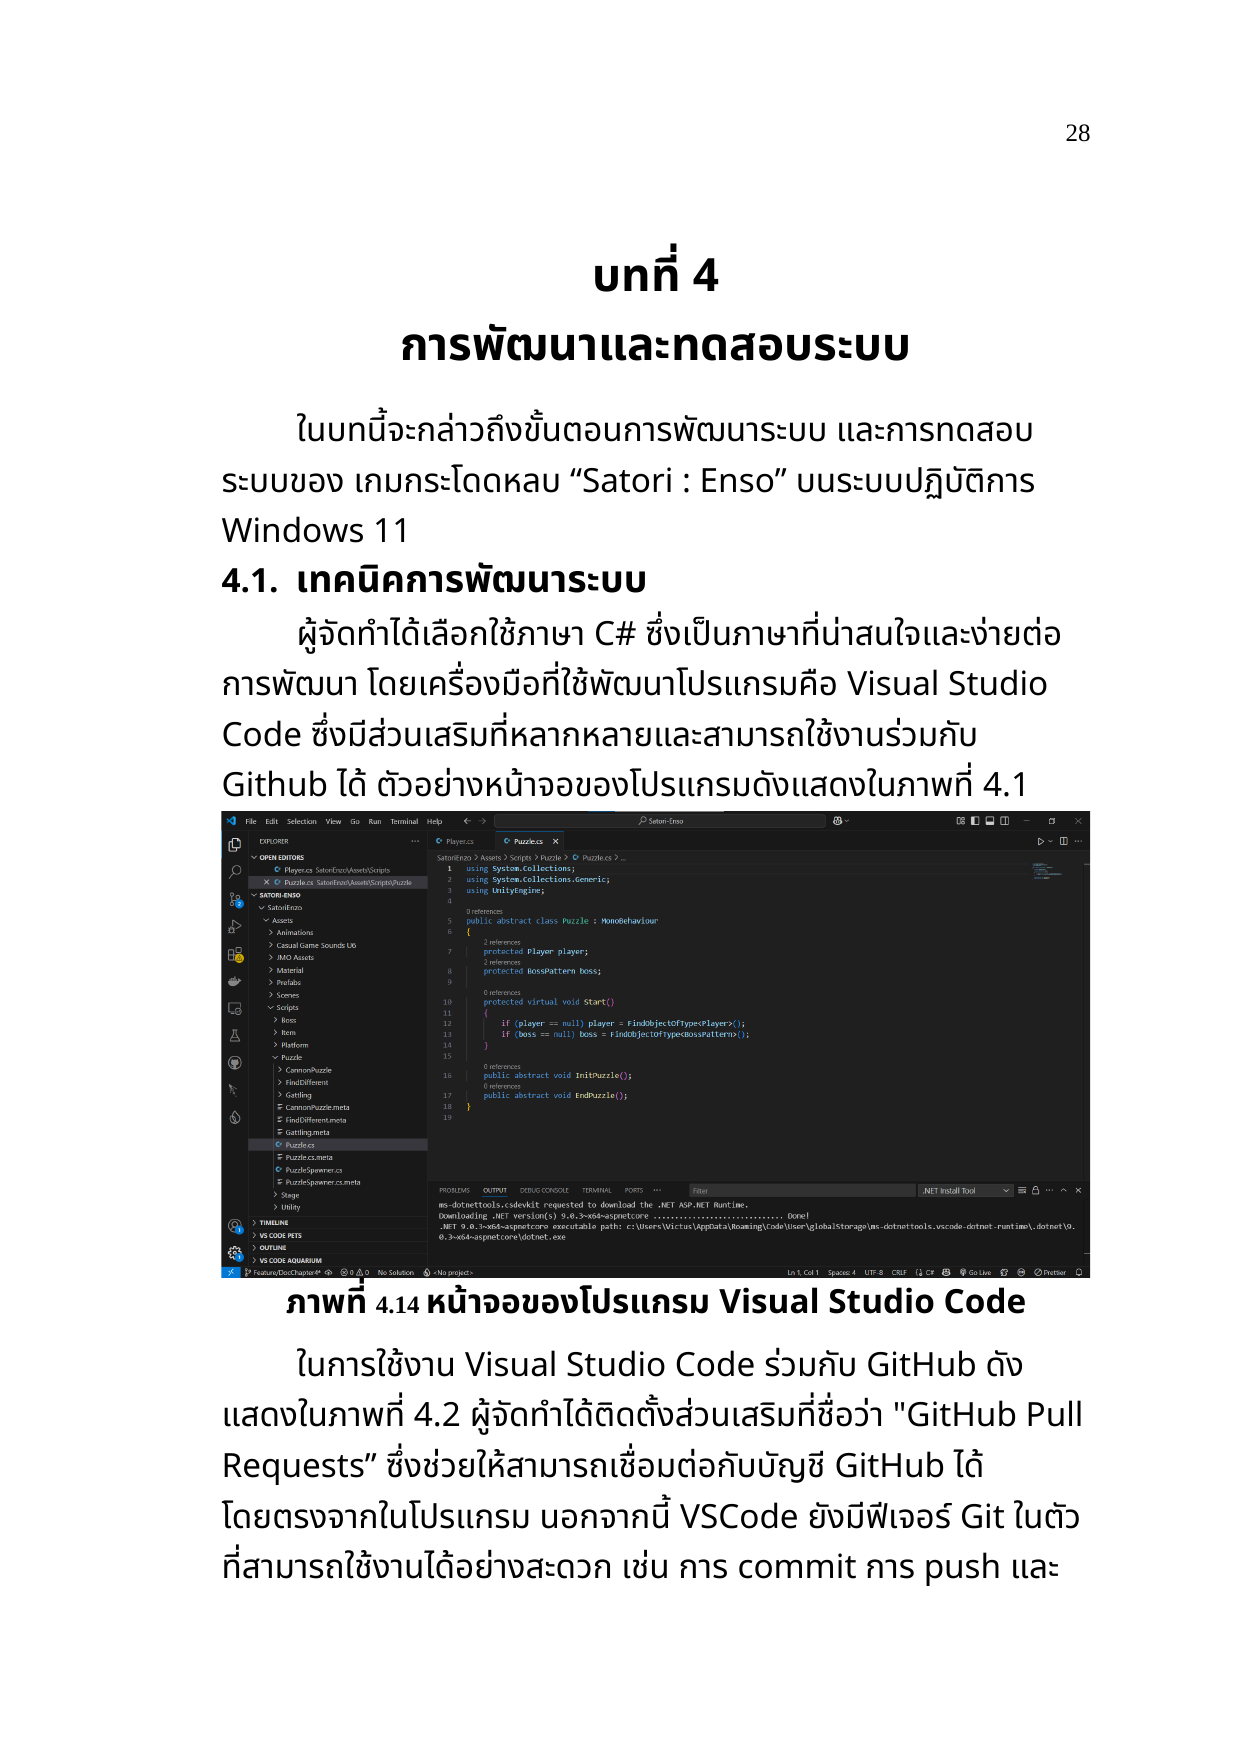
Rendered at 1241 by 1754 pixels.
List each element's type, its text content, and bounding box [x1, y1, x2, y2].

subtitle การพัฒนาและทดสอบระบบ [221, 242, 1090, 381]
text ผู้จัดทำได้เลือกใช้ภาษา C# ซึ่งเป็นภาษาที่น่าสนใจและง่ายต่อการพัฒนา โดยเครื่องมือที่ใช้พัฒนาโปรแกรมคือ Visual Studio Code ซึ่งมีส่วนเสริมที่หลากหลายและสามารถใช้งานร่วมกับ Github ได้ ตัวอย่างหน้าจอของโปรแกรมดังแสดงในภาพที่ 4.1 [221, 609, 1090, 811]
text ในบทนี้จะกล่าวถึงขั้นตอนการพัฒนาระบบ และการทดสอบระบบของ เกมกระโดดหลบ “Satori : Enso” บนระบบปฏิบัติการ Windows 11 [221, 406, 1090, 553]
picture [221, 811, 1091, 1278]
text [221, 1341, 1090, 1594]
subtitle เทคนิคการพัฒนาระบบ [221, 553, 1090, 609]
